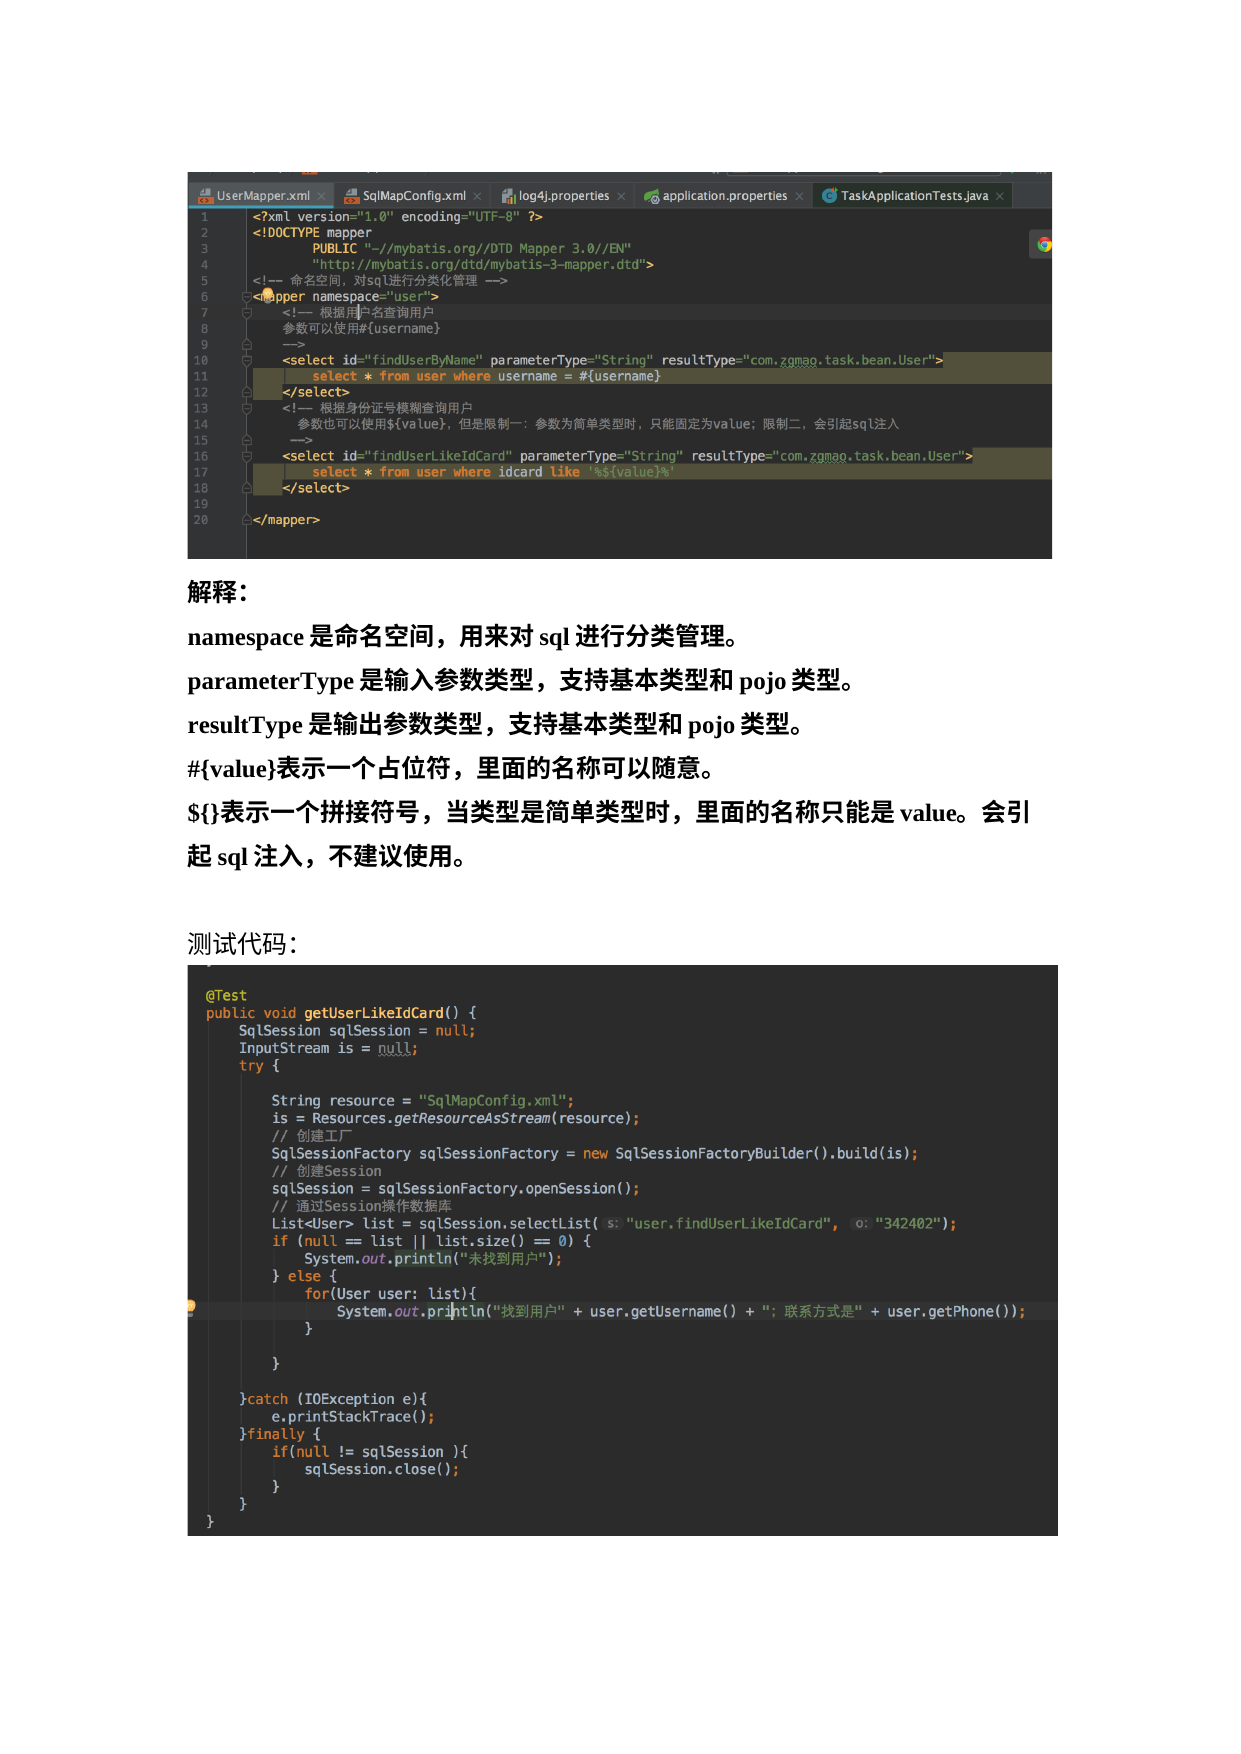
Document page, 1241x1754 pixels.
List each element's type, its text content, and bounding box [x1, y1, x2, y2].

text #{value}表示一个占位符，里面的名称可以随意。 [187, 745, 1053, 789]
picture [187, 965, 1058, 1536]
text 测试代码： [187, 921, 1053, 965]
text 解释： [187, 568, 1053, 613]
text ${}表示一个拼接符号，当类型是简单类型时，里面的名称只能是value。会引起sql注入，不建议使用。 [187, 789, 1053, 877]
text resultType是输出参数类型，支持基本类型和pojo类型。 [187, 701, 1053, 745]
text parameterType是输入参数类型，支持基本类型和pojo类型。 [187, 657, 1053, 701]
text namespace是命名空间，用来对sql进行分类管理。 [187, 613, 1053, 657]
picture [187, 172, 1053, 559]
